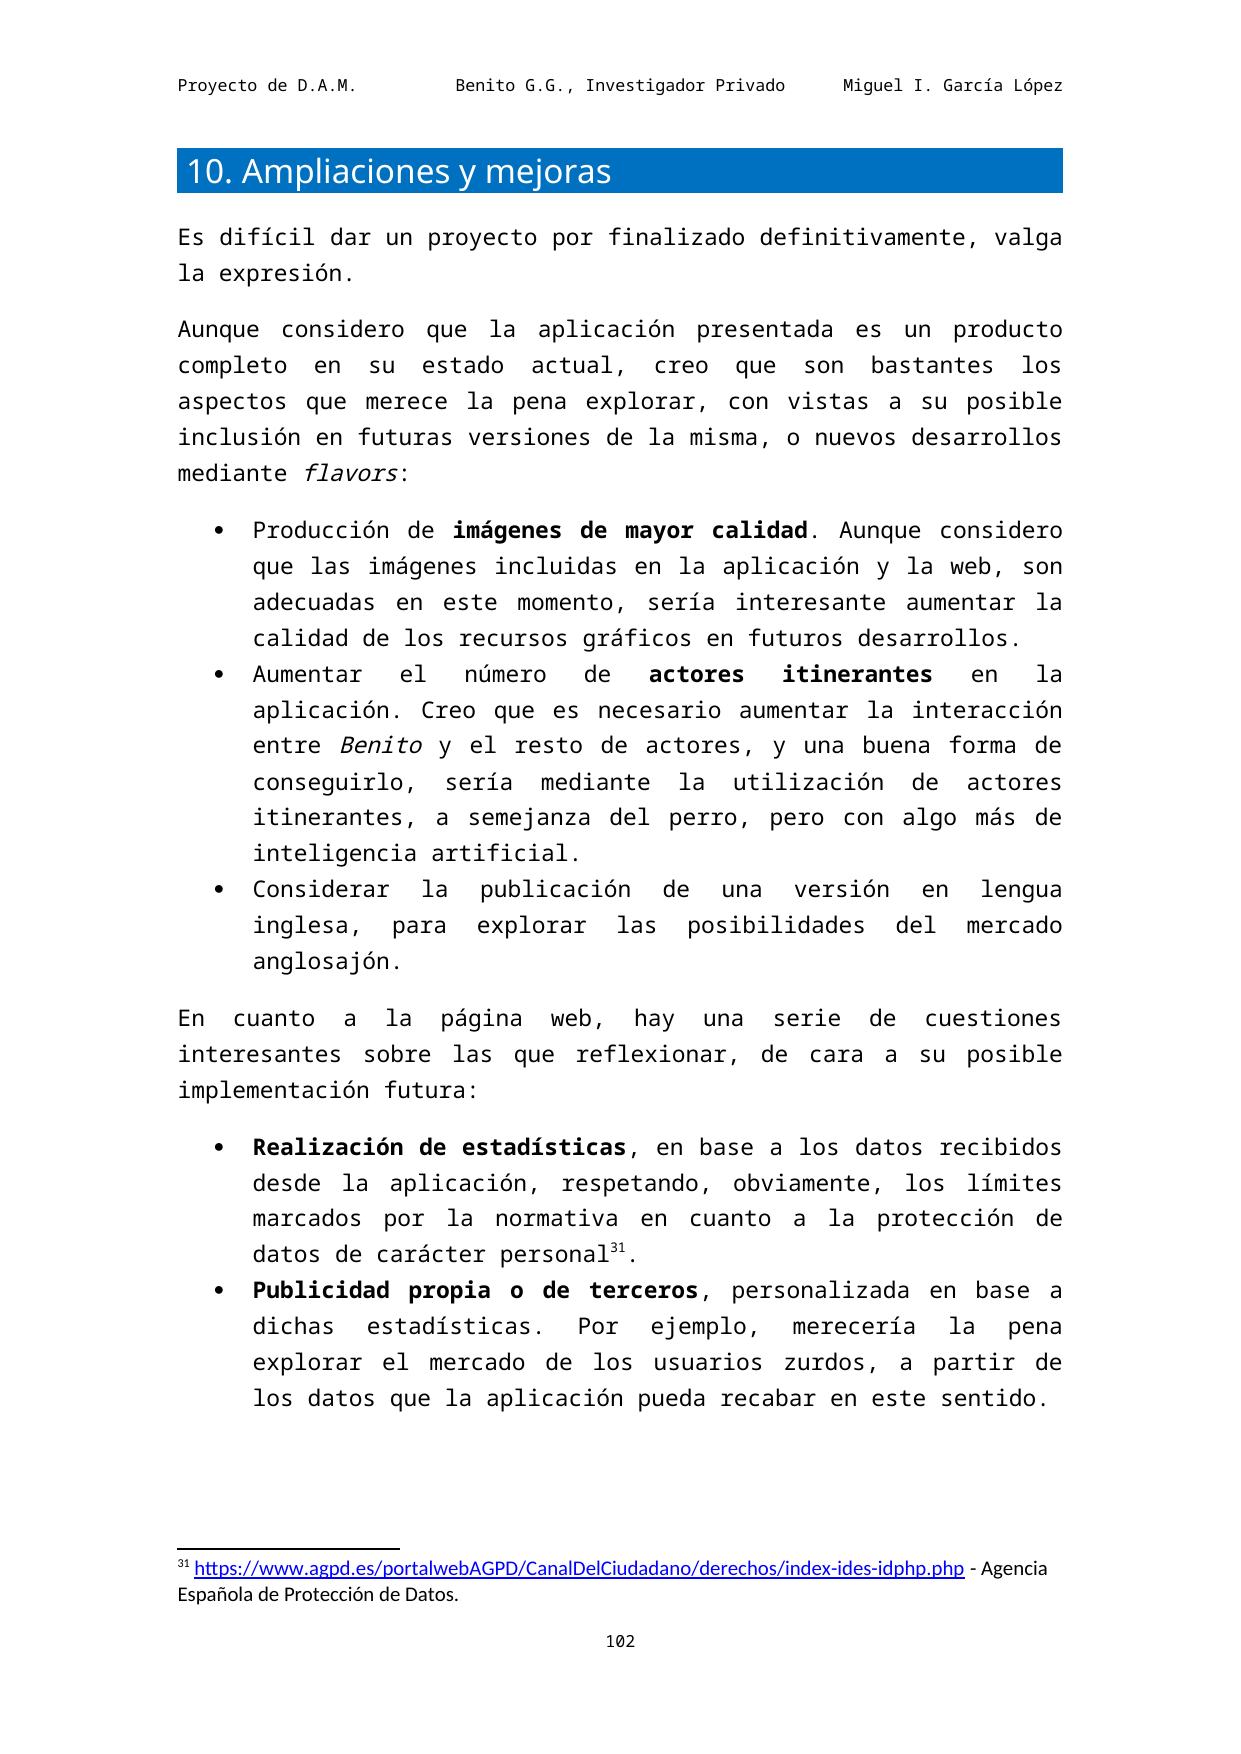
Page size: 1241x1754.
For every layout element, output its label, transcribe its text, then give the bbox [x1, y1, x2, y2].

list Producción de imágenes de mayor calidad. Aunque considero que las imágenes incluidas en la aplicación y la web, son adecuadas en este momento, sería interesante aumentar la calidad de los recursos gráficos en futuros desarrollos. [215, 514, 1063, 653]
text 10. Ampliaciones y mejoras [177, 148, 1063, 193]
text En cuanto a la página web, hay una serie de cuestiones interesantes sobre las que reflexionar, de cara a su posible implementación futura: [177, 1002, 1063, 1105]
list Aumentar el número de actores itinerantes en la aplicación. Creo que es necesario aumentar la interacción entre Benito y el resto de actores, y una buena forma de conseguirlo, sería mediante la utilización de actores itinerantes, a semejanza del perro, pero con algo más de inteligencia artificial. [215, 658, 1063, 868]
list Realización de estadísticas, en base a los datos recibidos desde la aplicación, respetando, obviamente, los límites marcados por la normativa en cuanto a la protección de datos de carácter personal. [215, 1131, 1063, 1269]
list Considerar la publicación de una versión en lengua inglesa, para explorar las posibilidades del mercado anglosajón. [215, 873, 1063, 976]
text Es difícil dar un proyecto por finalizado definitivamente, valga la expresión. [177, 221, 1063, 288]
list Publicidad propia o de terceros, personalizada en base a dichas estadísticas. Por ejemplo, merecería la pena explorar el mercado de los usuarios zurdos, a partir de los datos que la aplicación pueda recabar en este sentido. [215, 1274, 1063, 1413]
text Aunque considero que la aplicación presentada es un producto completo en su estado actual, creo que son bastantes los aspectos que merece la pena explorar, con vistas a su posible inclusión en futuras versiones de la misma, o nuevos desarrollos mediante flavors: [177, 313, 1063, 488]
